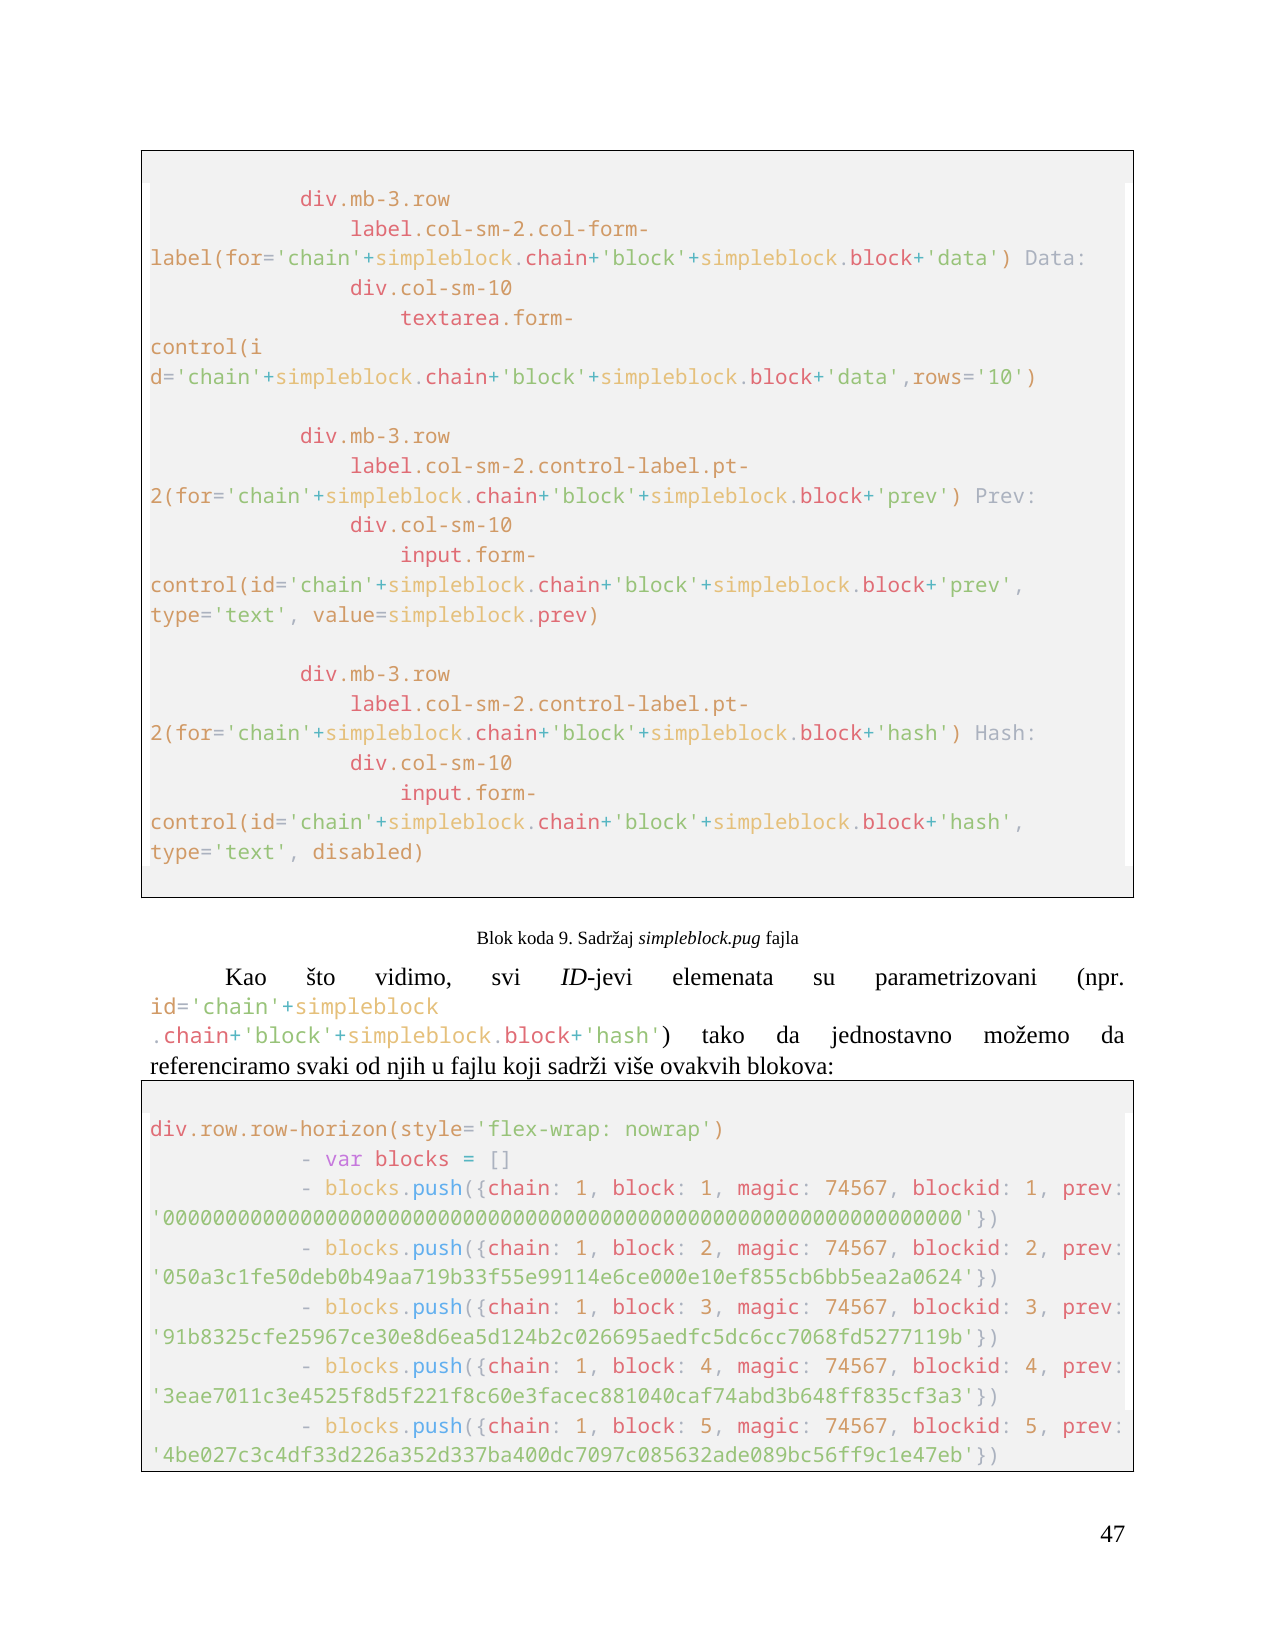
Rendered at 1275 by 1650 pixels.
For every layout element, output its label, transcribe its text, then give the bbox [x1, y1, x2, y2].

text textarea.form-control(id='chain'+simpleblock.chain+'block'+simpleblock.block+'data',rows='10') [150, 302, 1125, 391]
text div.col-sm-10 [150, 747, 1125, 777]
text label.col-sm-2.control-label.pt-2(for='chain'+simpleblock.chain+'block'+simpleblock.block+'hash') Hash: [150, 687, 1125, 747]
text Blok koda . Sadržaj simpleblock.pug fajla [150, 911, 1125, 948]
text - blocks.push({chain: 1, block: 2, magic: 74567, blockid: 2, prev: '050a3c1fe50deb0b49aa719b33f55e99114e6ce000e10ef855cb6bb5ea2a0624'}) [150, 1232, 1125, 1291]
text - blocks.push({chain: 1, block: 3, magic: 74567, blockid: 3, prev: '91b8325cfe25967ce30e8d6ea5d124b2c026695aedfc5dc6cc7068fd5277119b'}) [150, 1291, 1125, 1350]
text div.col-sm-10 [150, 272, 1125, 302]
text .chain+'block'+simpleblock.block+'hash') tako da jednostavno možemo da referenciramo svaki od njih u fajlu koji sadrži više ovakvih blokova: [150, 1021, 1125, 1080]
text - blocks.push({chain: 1, block: 1, magic: 74567, blockid: 1, prev: '0000000000000000000000000000000000000000000000000000000000000000'}) [150, 1172, 1125, 1232]
text div.mb-3.row [150, 420, 1125, 450]
text - blocks.push({chain: 1, block: 5, magic: 74567, blockid: 5, prev: '4be027c3c4df33d226a352d337ba400dc7097c085632ade089bc56ff9c1e47eb'}) [142, 1407, 1133, 1471]
text Kao što vidimo, svi ID-jevi elemenata su parametrizovani (npr. id='chain'+simpleblock [150, 961, 1125, 1021]
text label.col-sm-2.control-label.pt-2(for='chain'+simpleblock.chain+'block'+simpleblock.block+'prev') Prev: [150, 450, 1125, 509]
text div.mb-3.row [150, 658, 1125, 687]
text - var blocks = [] [150, 1142, 1125, 1172]
text - blocks.push({chain: 1, block: 4, magic: 74567, blockid: 4, prev: '3eae7011c3e4525f8d5f221f8c60e3facec881040caf74abd3b648ff835cf3a3'}) [150, 1350, 1125, 1407]
text div.col-sm-10 [150, 509, 1125, 539]
text input.form-control(id='chain'+simpleblock.chain+'block'+simpleblock.block+'hash', type='text', disabled) [150, 777, 1125, 862]
text label.col-sm-2.col-form-label(for='chain'+simpleblock.chain+'block'+simpleblock.block+'data') Data: [150, 212, 1125, 272]
text div.row.row-horizon(style='flex-wrap: nowrap') [150, 1113, 1125, 1142]
text div.mb-3.row [150, 183, 1125, 212]
text input.form-control(id='chain'+simpleblock.chain+'block'+simpleblock.block+'prev', type='text', value=simpleblock.prev) [150, 539, 1125, 628]
